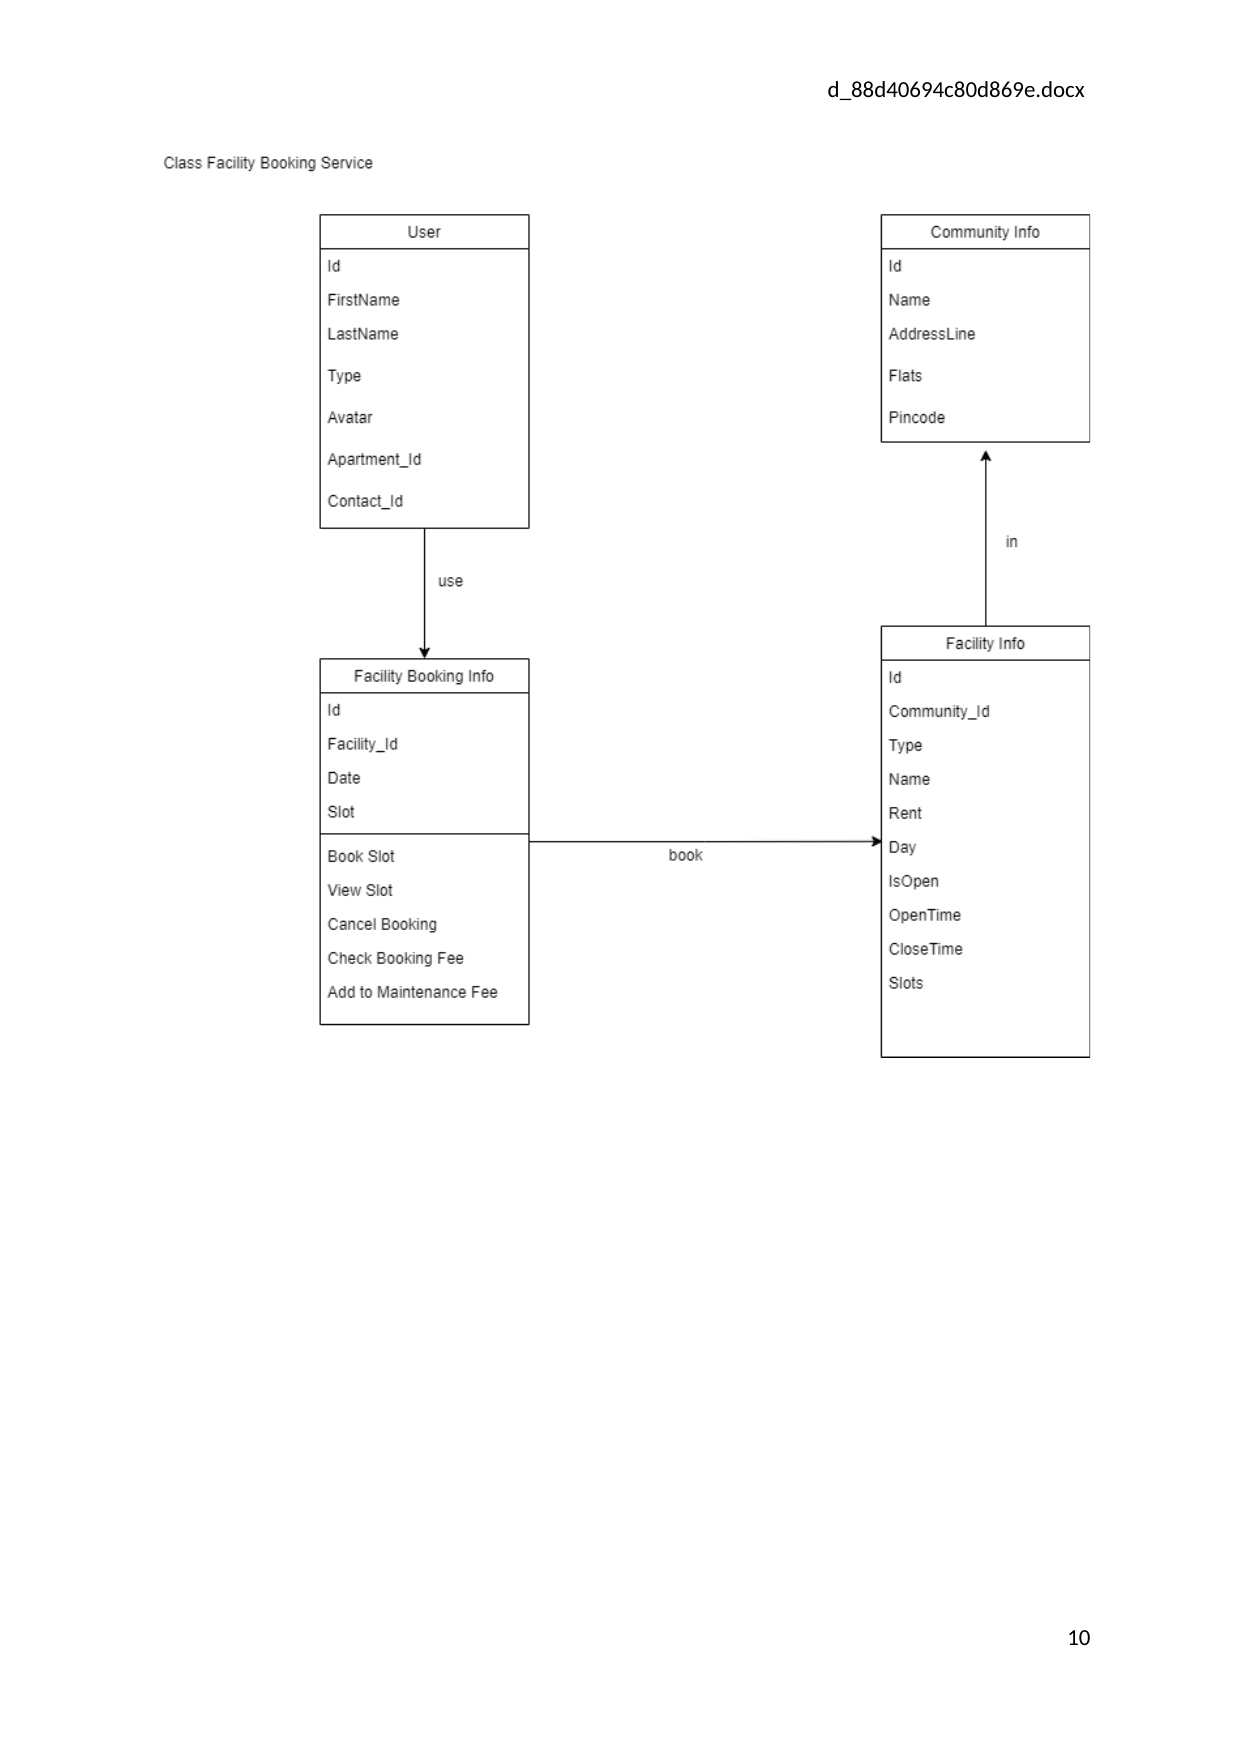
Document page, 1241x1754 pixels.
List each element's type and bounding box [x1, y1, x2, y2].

picture [150, 150, 1091, 1058]
